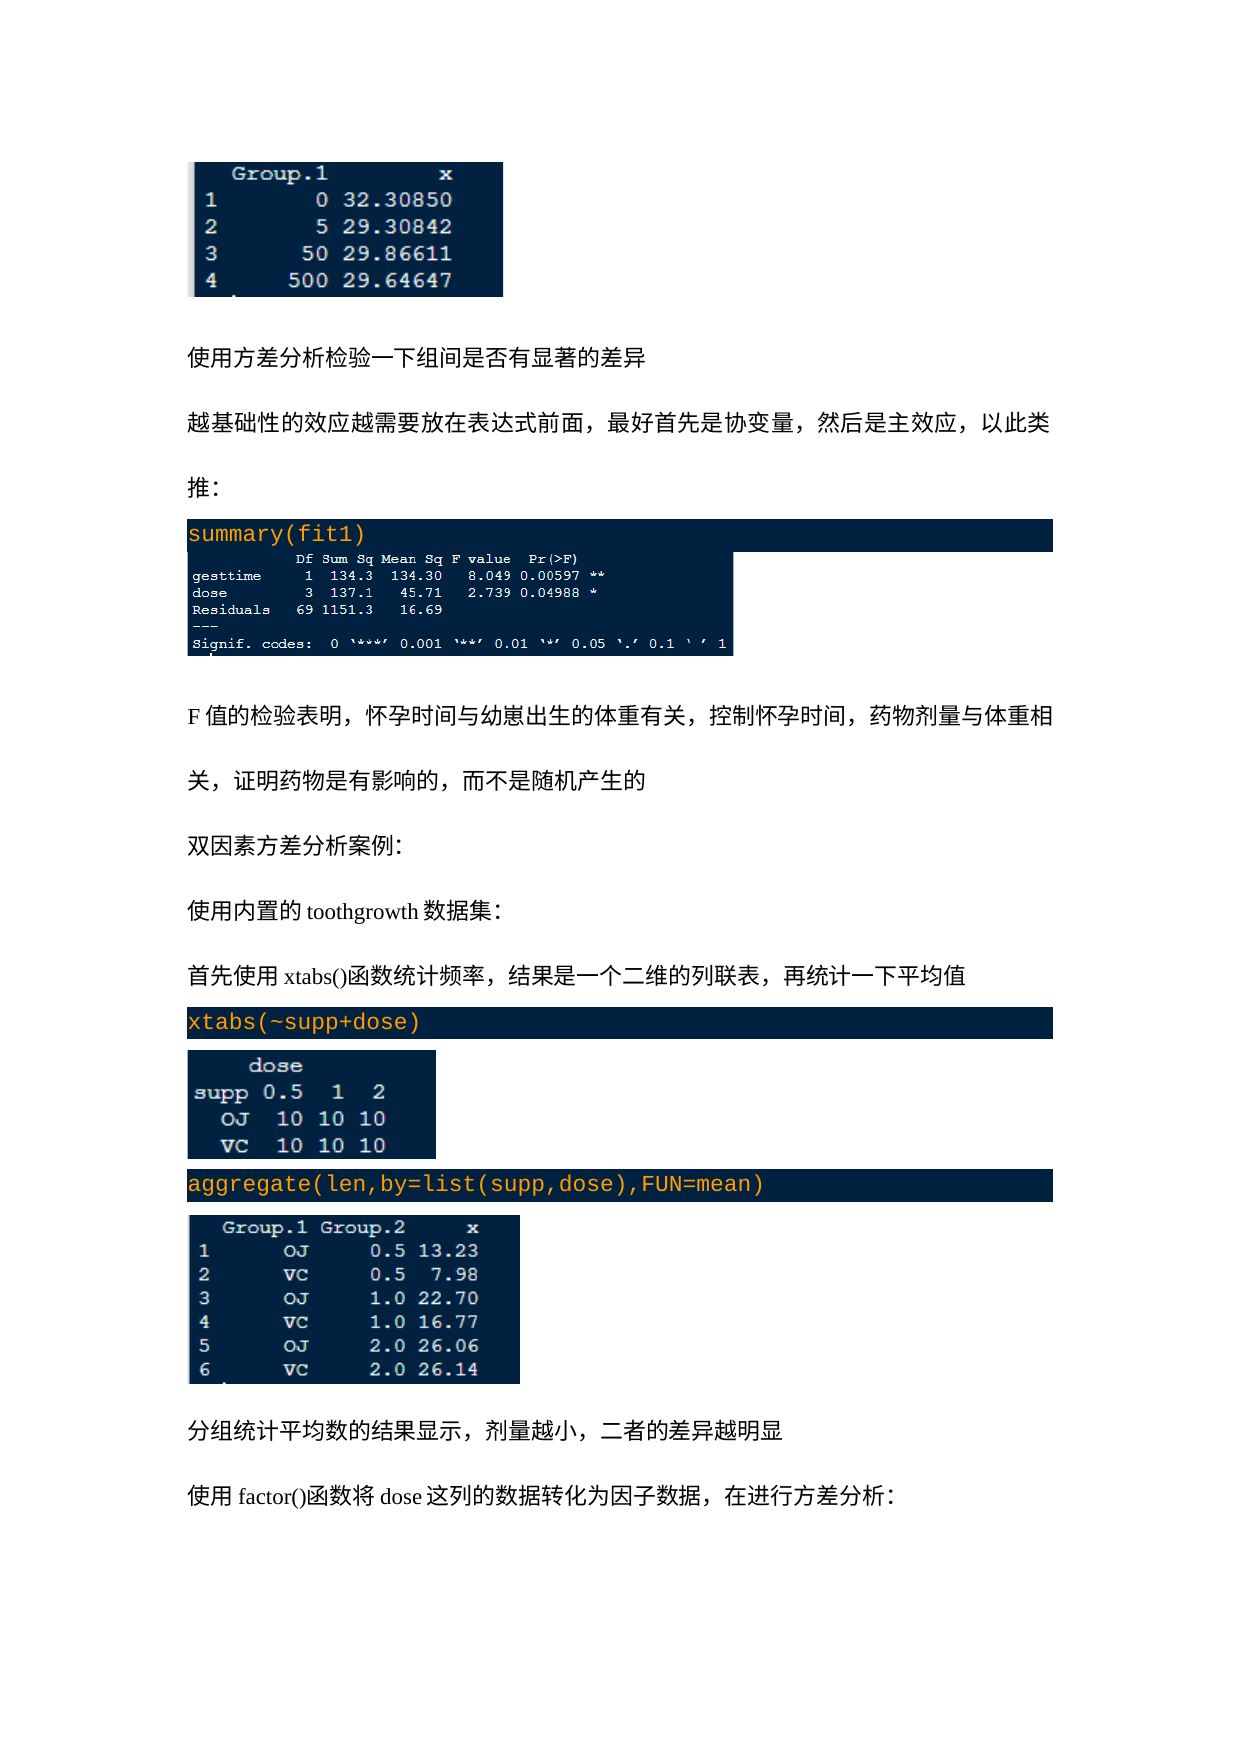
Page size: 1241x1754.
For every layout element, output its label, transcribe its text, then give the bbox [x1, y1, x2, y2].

text F值的检验表明，怀孕时间与幼崽出生的体重有关，控制怀孕时间，药物剂量与体重相关，证明药物是有影响的，而不是随机产生的 [187, 682, 1053, 812]
text aggregate(len,by=list(supp,dose),FUN=mean) [187, 1169, 1053, 1202]
text 分组统计平均数的结果显示，剂量越小，二者的差异越明显 [187, 1397, 1053, 1462]
text 使用内置的toothgrowth数据集： [187, 877, 1053, 942]
text 首先使用xtabs()函数统计频率，结果是一个二维的列联表，再统计一下平均值 [187, 942, 1053, 1007]
text 使用factor()函数将dose这列的数据转化为因子数据，在进行方差分析： [187, 1462, 1053, 1527]
text 双因素方差分析案例： [187, 812, 1053, 877]
text summary(fit1) [187, 519, 1053, 552]
picture [187, 1050, 436, 1159]
text 越基础性的效应越需要放在表达式前面，最好首先是协变量，然后是主效应，以此类推： [187, 389, 1053, 519]
picture [187, 1215, 520, 1384]
picture [187, 162, 504, 297]
text xtabs(~supp+dose) [187, 1007, 1053, 1039]
picture [187, 552, 734, 656]
text 使用方差分析检验一下组间是否有显著的差异 [187, 324, 1053, 389]
